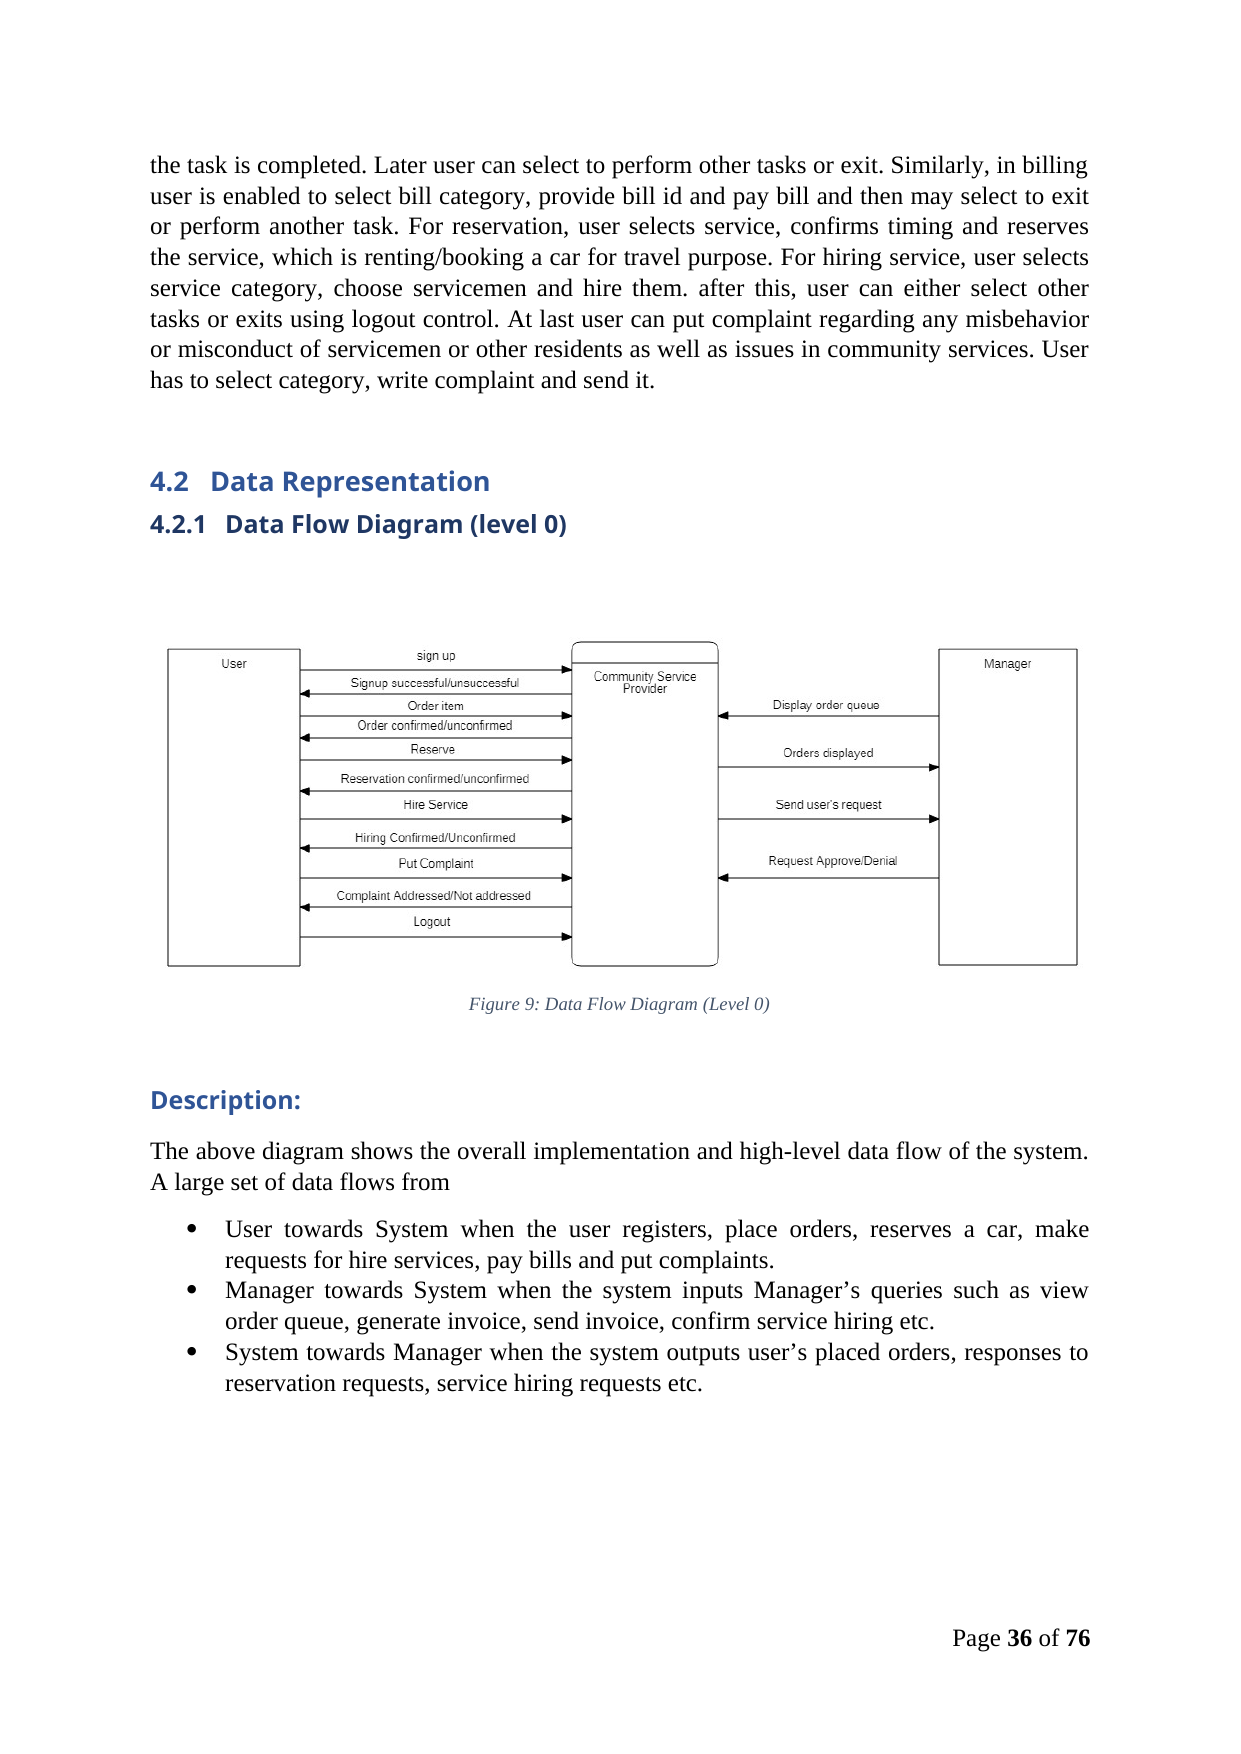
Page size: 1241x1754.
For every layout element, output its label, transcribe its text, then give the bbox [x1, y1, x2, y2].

list System towards Manager when the system outputs user’s placed orders, responses to reservation requests, service hiring requests etc. [187, 1337, 1090, 1396]
text The above diagram shows the overall implementation and high-level data flow of the system. A large set of data flows from [150, 1136, 1090, 1195]
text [150, 150, 1090, 394]
text Description: [150, 1083, 1090, 1117]
picture [150, 637, 1096, 975]
list User towards System when the user registers, place orders, reserves a car, make requests for hire services, pay bills and put complaints. [187, 1214, 1090, 1273]
list Manager towards System when the system inputs Manager’s queries such as view order queue, generate invoice, send invoice, confirm service hiring etc. [187, 1275, 1090, 1335]
subtitle Data Representation [150, 462, 1090, 499]
subtitle Data Flow Diagram (level 0) [150, 506, 1090, 540]
